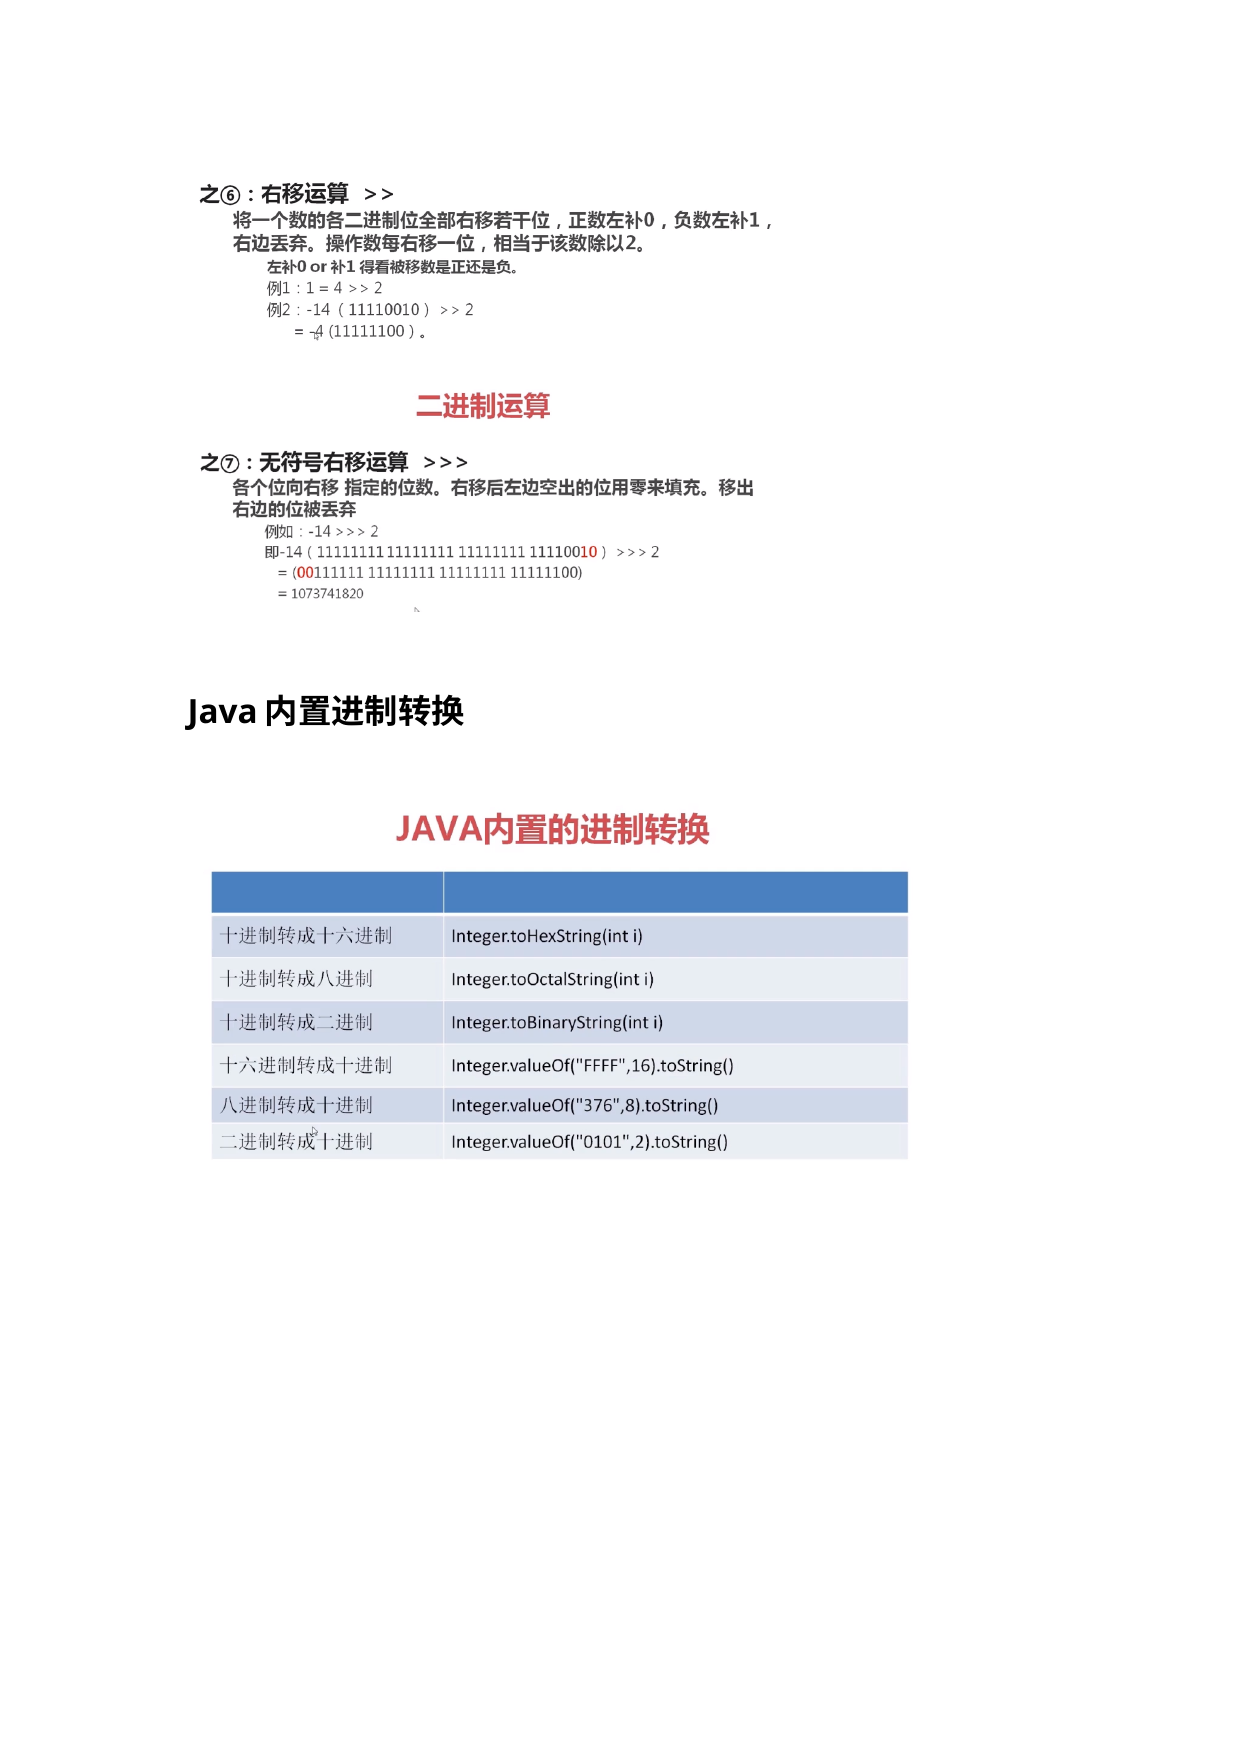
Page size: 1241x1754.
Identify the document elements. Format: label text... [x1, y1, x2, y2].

subtitle Java内置进制转换 [187, 677, 1053, 742]
picture [187, 389, 784, 612]
picture [187, 803, 923, 1174]
picture [187, 162, 809, 375]
